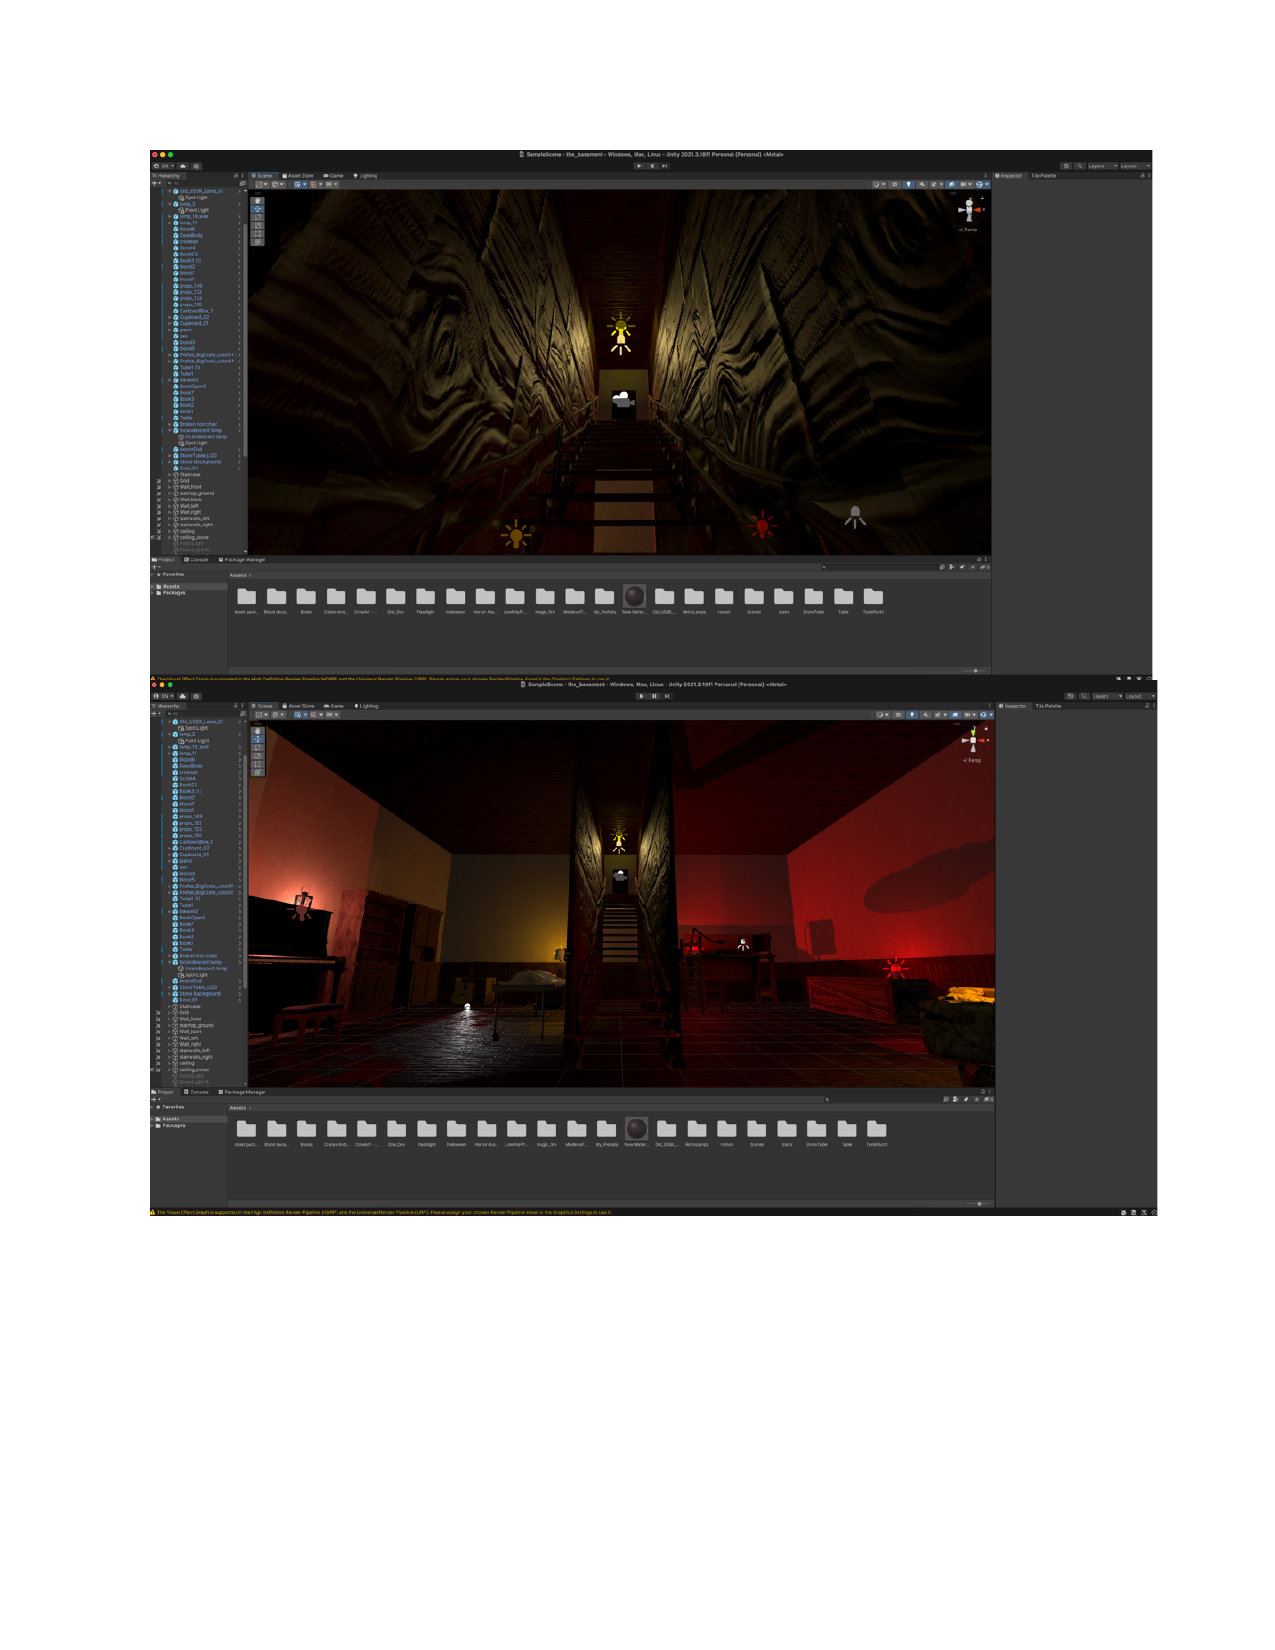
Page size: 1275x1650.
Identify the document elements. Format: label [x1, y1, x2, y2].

picture [150, 150, 1158, 1216]
